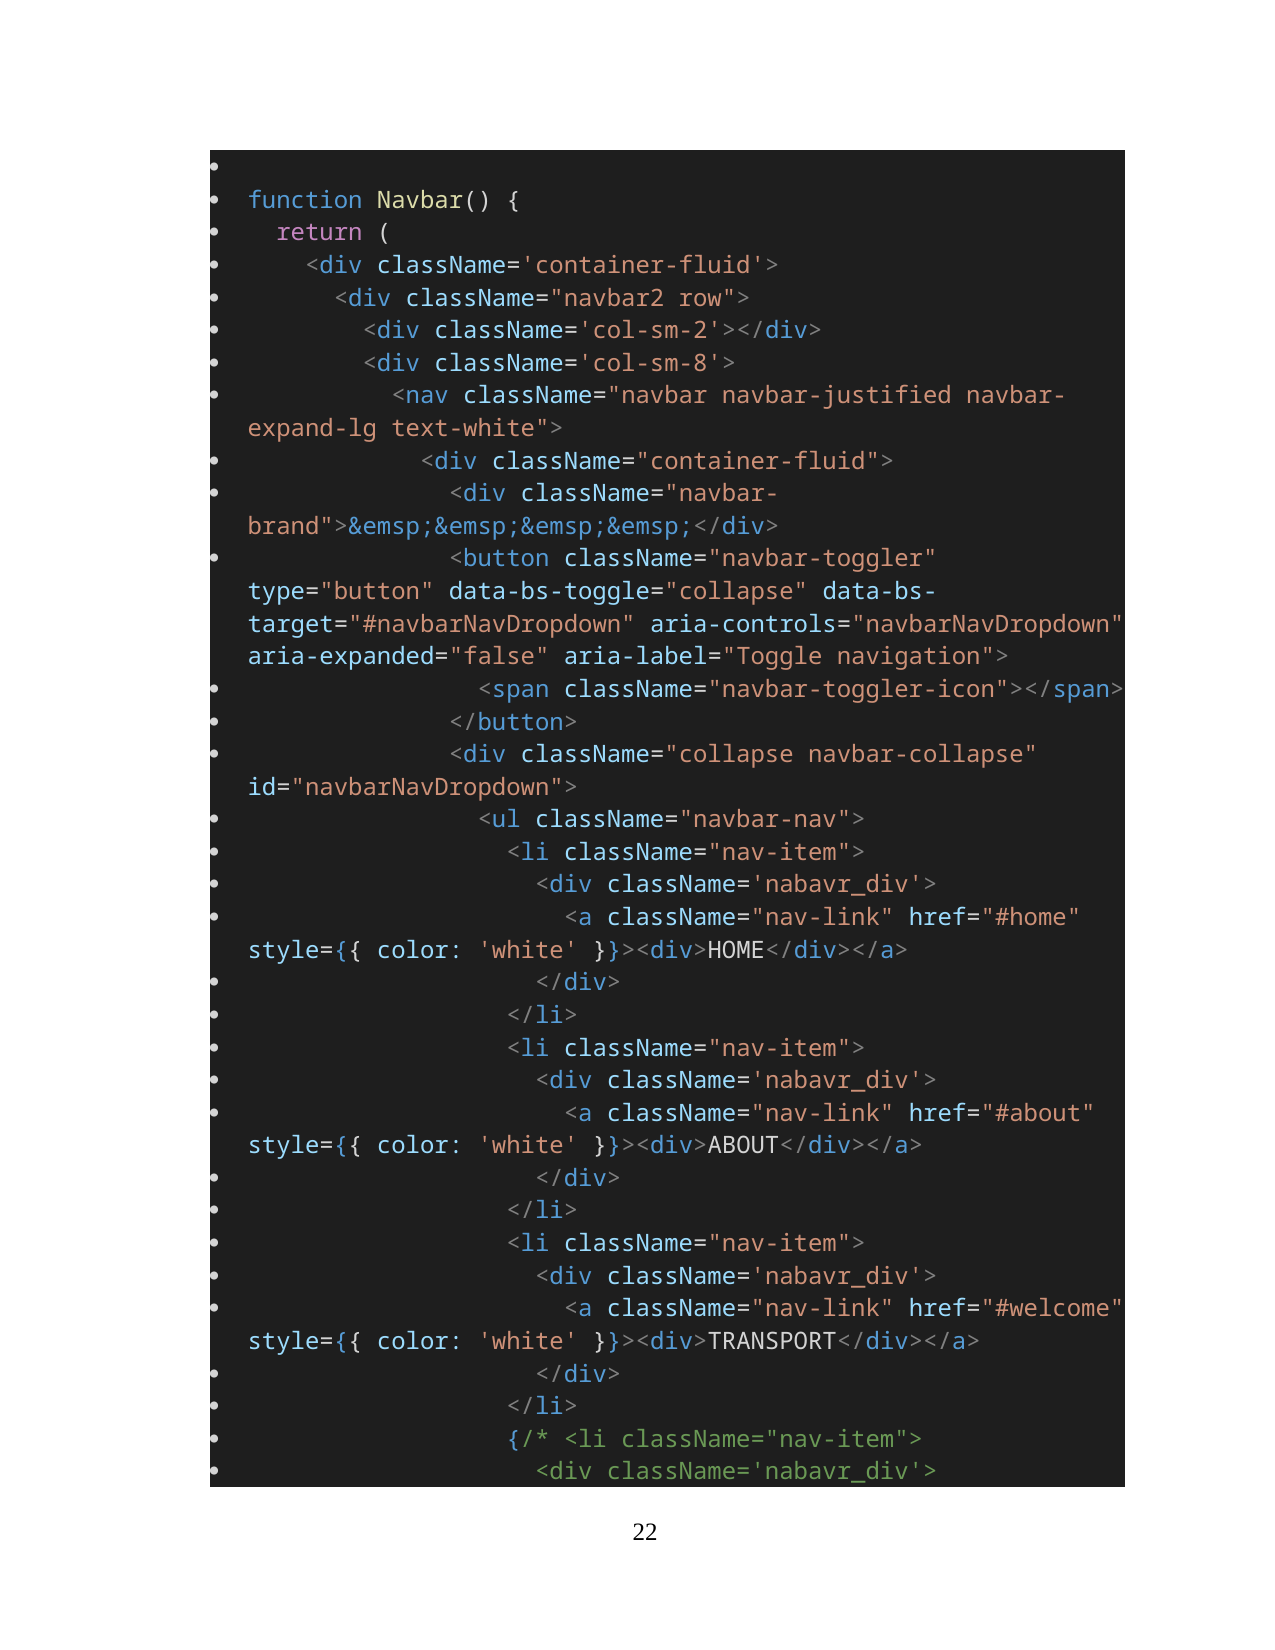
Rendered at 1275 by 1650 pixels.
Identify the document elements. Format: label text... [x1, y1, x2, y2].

list <div className='nabavr_div'> [210, 867, 1125, 900]
list <div className="collapse navbar-collapse" id="navbarNavDropdown"> [210, 737, 1125, 802]
list <a className="nav-link" href="#welcome" style={{ color: 'white' }}><div>TRANSPORT</div></a> [210, 1291, 1125, 1356]
list </li> [210, 1193, 1125, 1226]
list </div> [210, 1161, 1125, 1193]
list <div className="navbar2 row"> [210, 280, 1125, 313]
list </li> [210, 998, 1125, 1030]
list </li> [210, 1389, 1125, 1422]
list <div className="container-fluid"> [210, 443, 1125, 476]
list <ul className="navbar-nav"> [210, 802, 1125, 835]
list </div> [210, 1356, 1125, 1389]
list <li className="nav-item"> [210, 1030, 1125, 1063]
list <nav className="navbar navbar-justified navbar-expand-lg text-white"> [210, 378, 1125, 443]
list <div className='nabavr_div'> [210, 1063, 1125, 1096]
list function Navbar() { [210, 183, 1125, 215]
list <div className='container-fluid'> [210, 248, 1125, 280]
list <li className="nav-item"> [210, 835, 1125, 867]
list <li className="nav-item"> [210, 1226, 1125, 1258]
list <a className="nav-link" href="#home" style={{ color: 'white' }}><div>HOME</div></a> [210, 900, 1125, 965]
list <a className="nav-link" href="#about" style={{ color: 'white' }}><div>ABOUT</div></a> [210, 1096, 1125, 1161]
list <div className="navbar-brand">&emsp;&emsp;&emsp;&emsp;</div> [210, 476, 1125, 541]
list <div className='col-sm-8'> [210, 346, 1125, 378]
list <div className='nabavr_div'> [210, 1454, 1125, 1487]
list </button> [210, 704, 1125, 737]
list <button className="navbar-toggler" type="button" data-bs-toggle="collapse" data-bs-target="#navbarNavDropdown" aria-controls="navbarNavDropdown" aria-expanded="false" aria-label="Toggle navigation"> [210, 541, 1125, 672]
list <div className='nabavr_div'> [210, 1258, 1125, 1291]
list return ( [210, 215, 1125, 248]
list <div className='col-sm-2'></div> [210, 313, 1125, 346]
list </div> [210, 965, 1125, 998]
list {/* <li className="nav-item"> [210, 1422, 1125, 1454]
list <span className="navbar-toggler-icon"></span> [210, 672, 1125, 704]
